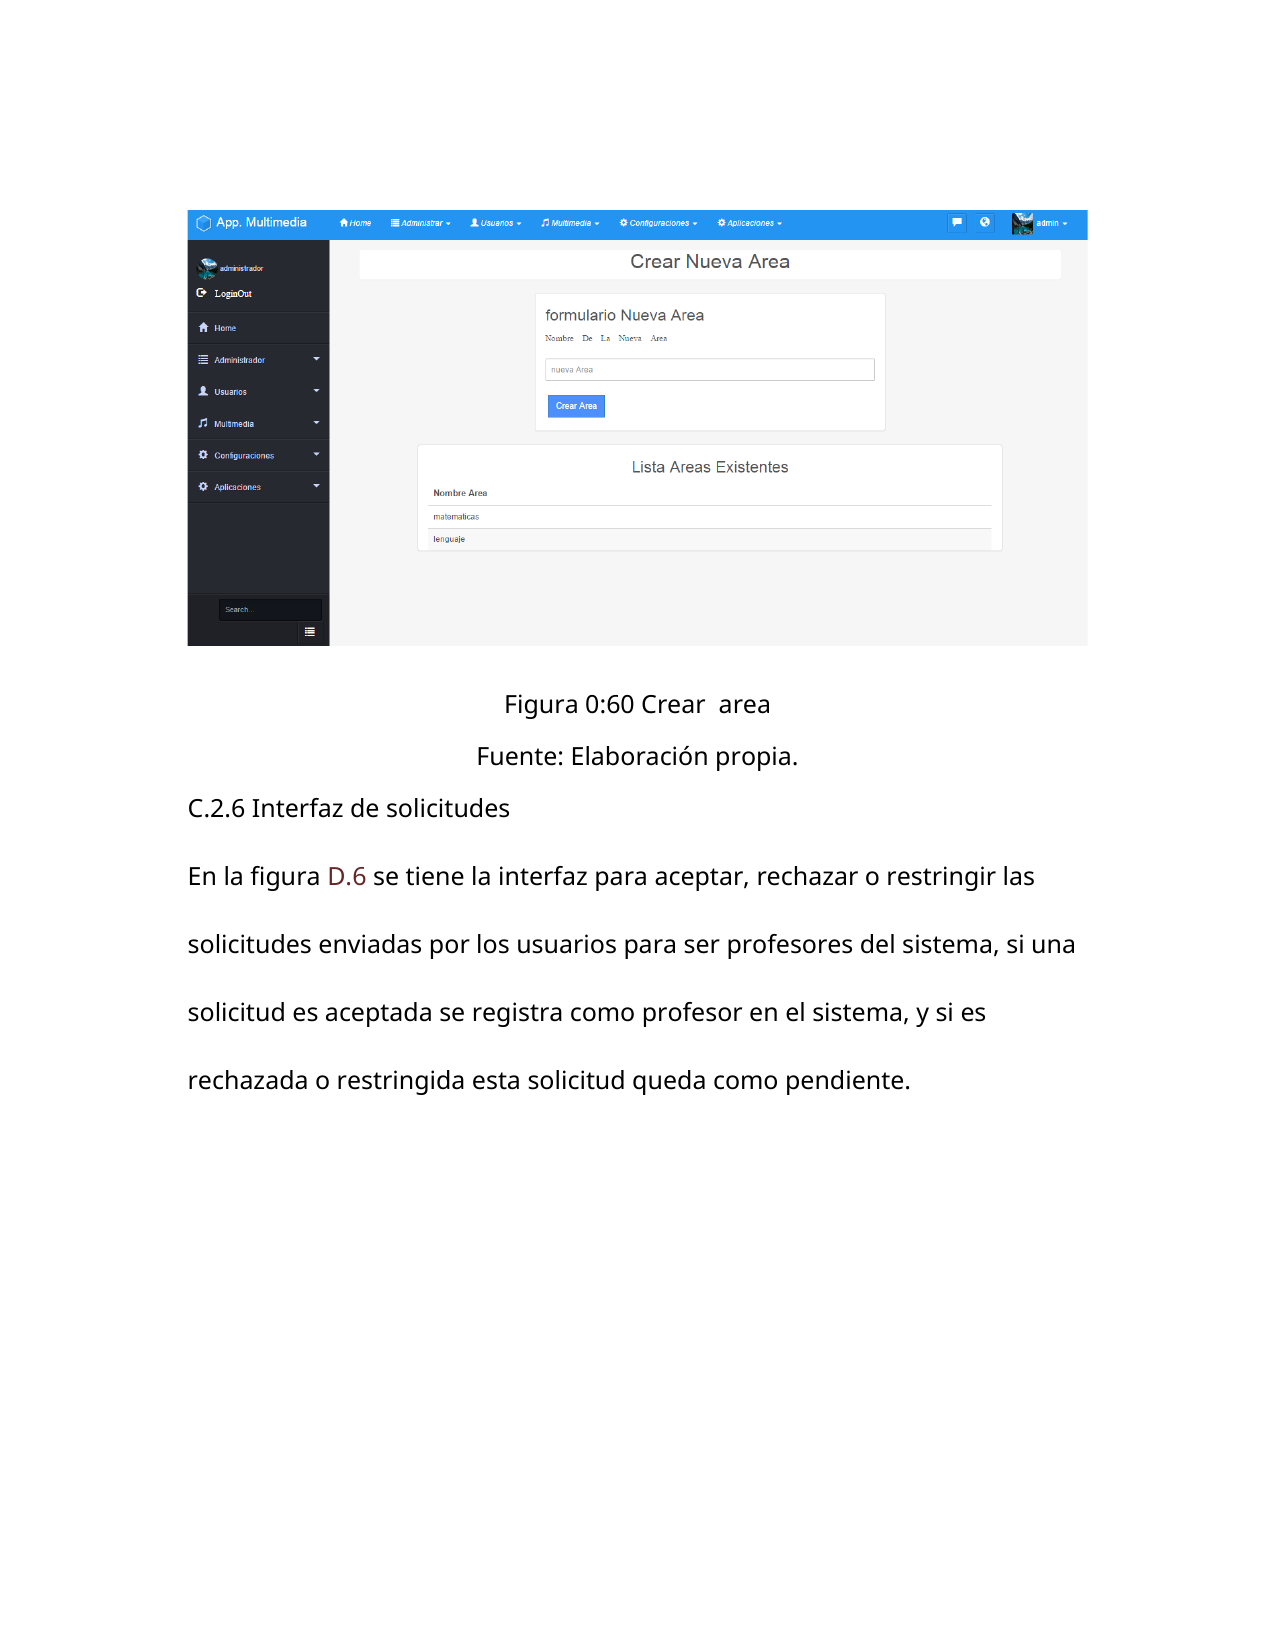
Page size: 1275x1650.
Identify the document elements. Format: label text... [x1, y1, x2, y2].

text C.2.6 Interfaz de solicitudes [187, 790, 1087, 824]
text En la figura D.6 se tiene la interfaz para aceptar, rechazar o restringir las solicitudes enviadas por los usuarios para ser profesores del sistema, si una solicitud es aceptada se registra como profesor en el sistema, y si es rechazada o restringida esta solicitud queda como pendiente. [187, 858, 1087, 1097]
text Fuente: Elaboración propia. [187, 739, 1087, 773]
